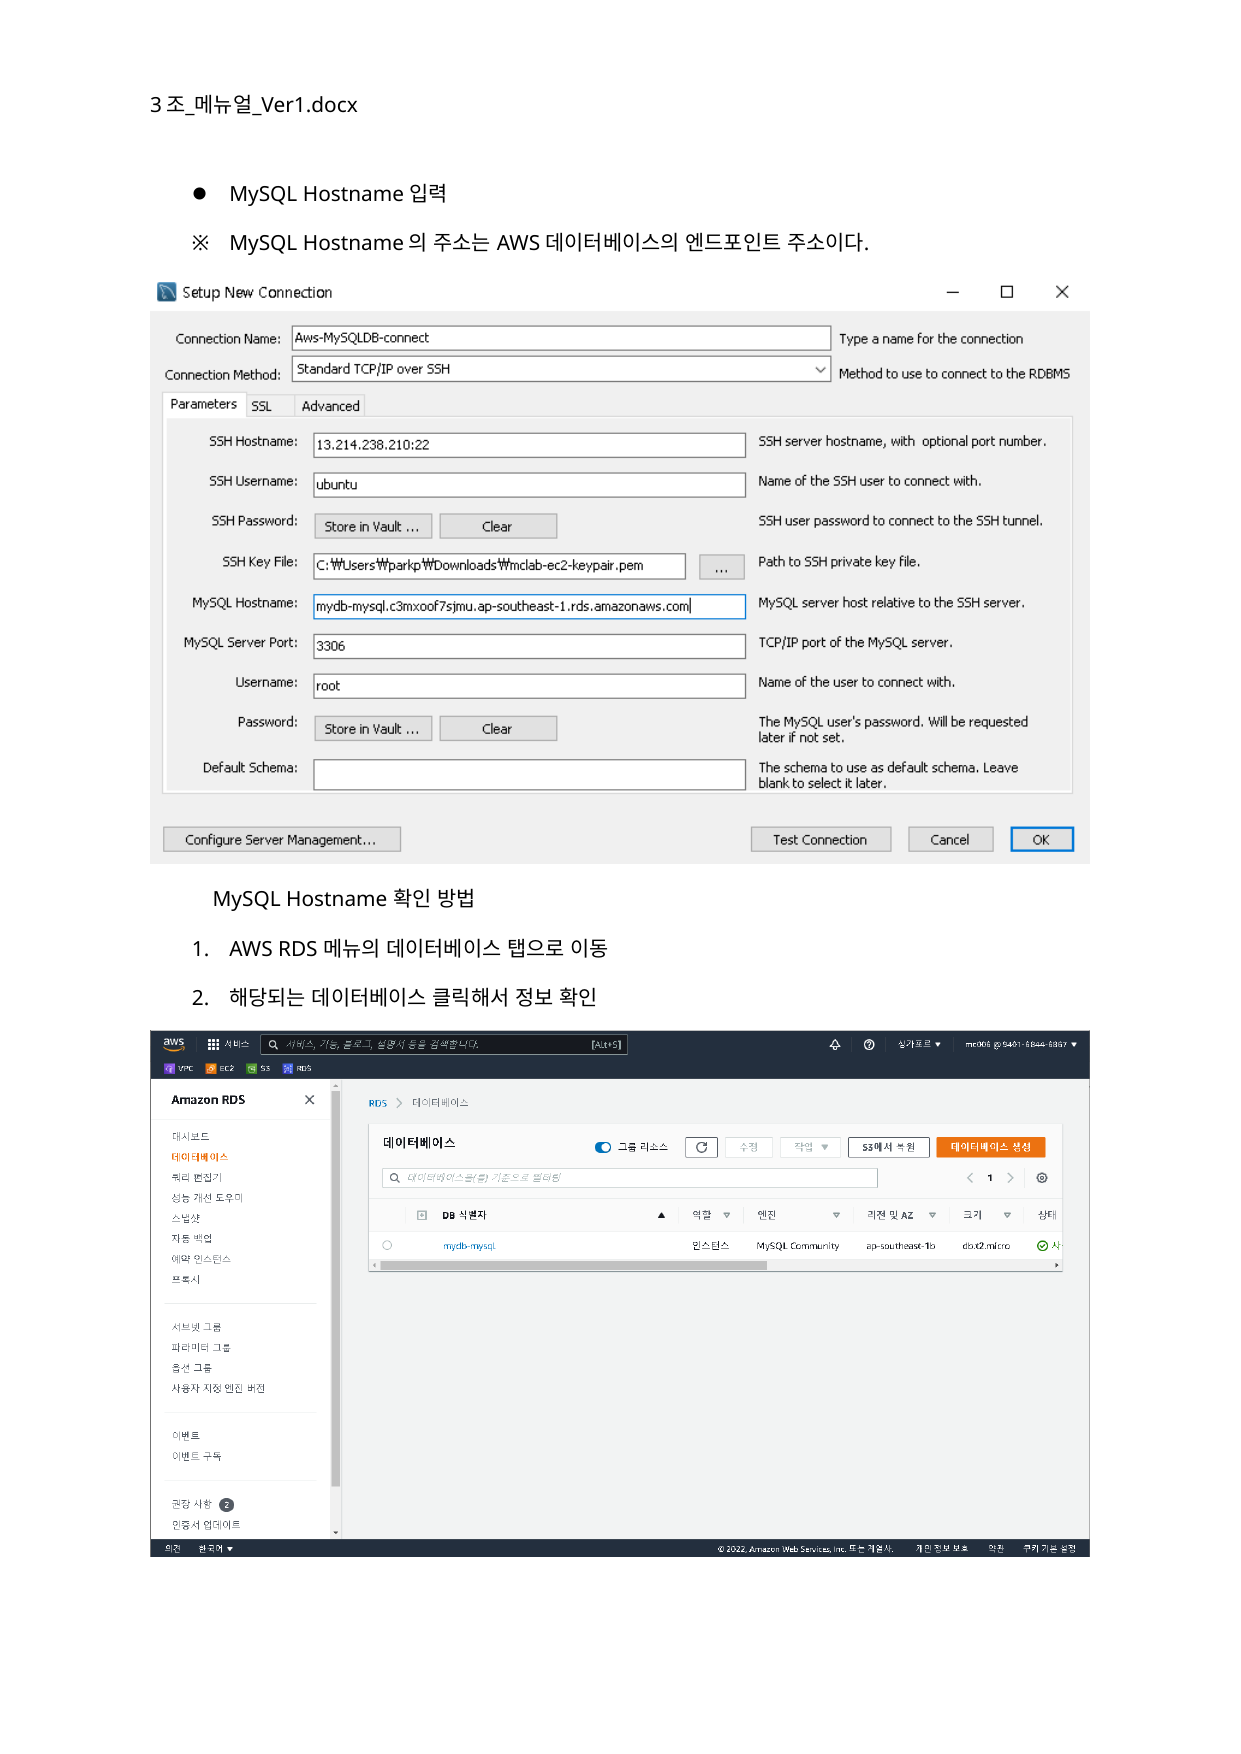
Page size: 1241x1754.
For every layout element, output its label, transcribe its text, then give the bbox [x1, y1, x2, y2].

list 해당되는 데이터베이스 클릭해서 정보 확인 [192, 981, 1090, 1011]
picture [150, 275, 1090, 864]
list MySQL Hostname 입력 [192, 177, 1090, 207]
list MySQL Hostname의 주소는 AWS 데이터베이스의 엔드포인트 주소이다. [192, 227, 1090, 257]
subtitle MySQL Hostname 확인 방법 [212, 882, 1090, 913]
list AWS RDS 메뉴의 데이터베이스 탭으로 이동 [192, 932, 1090, 962]
picture [150, 1030, 1090, 1557]
